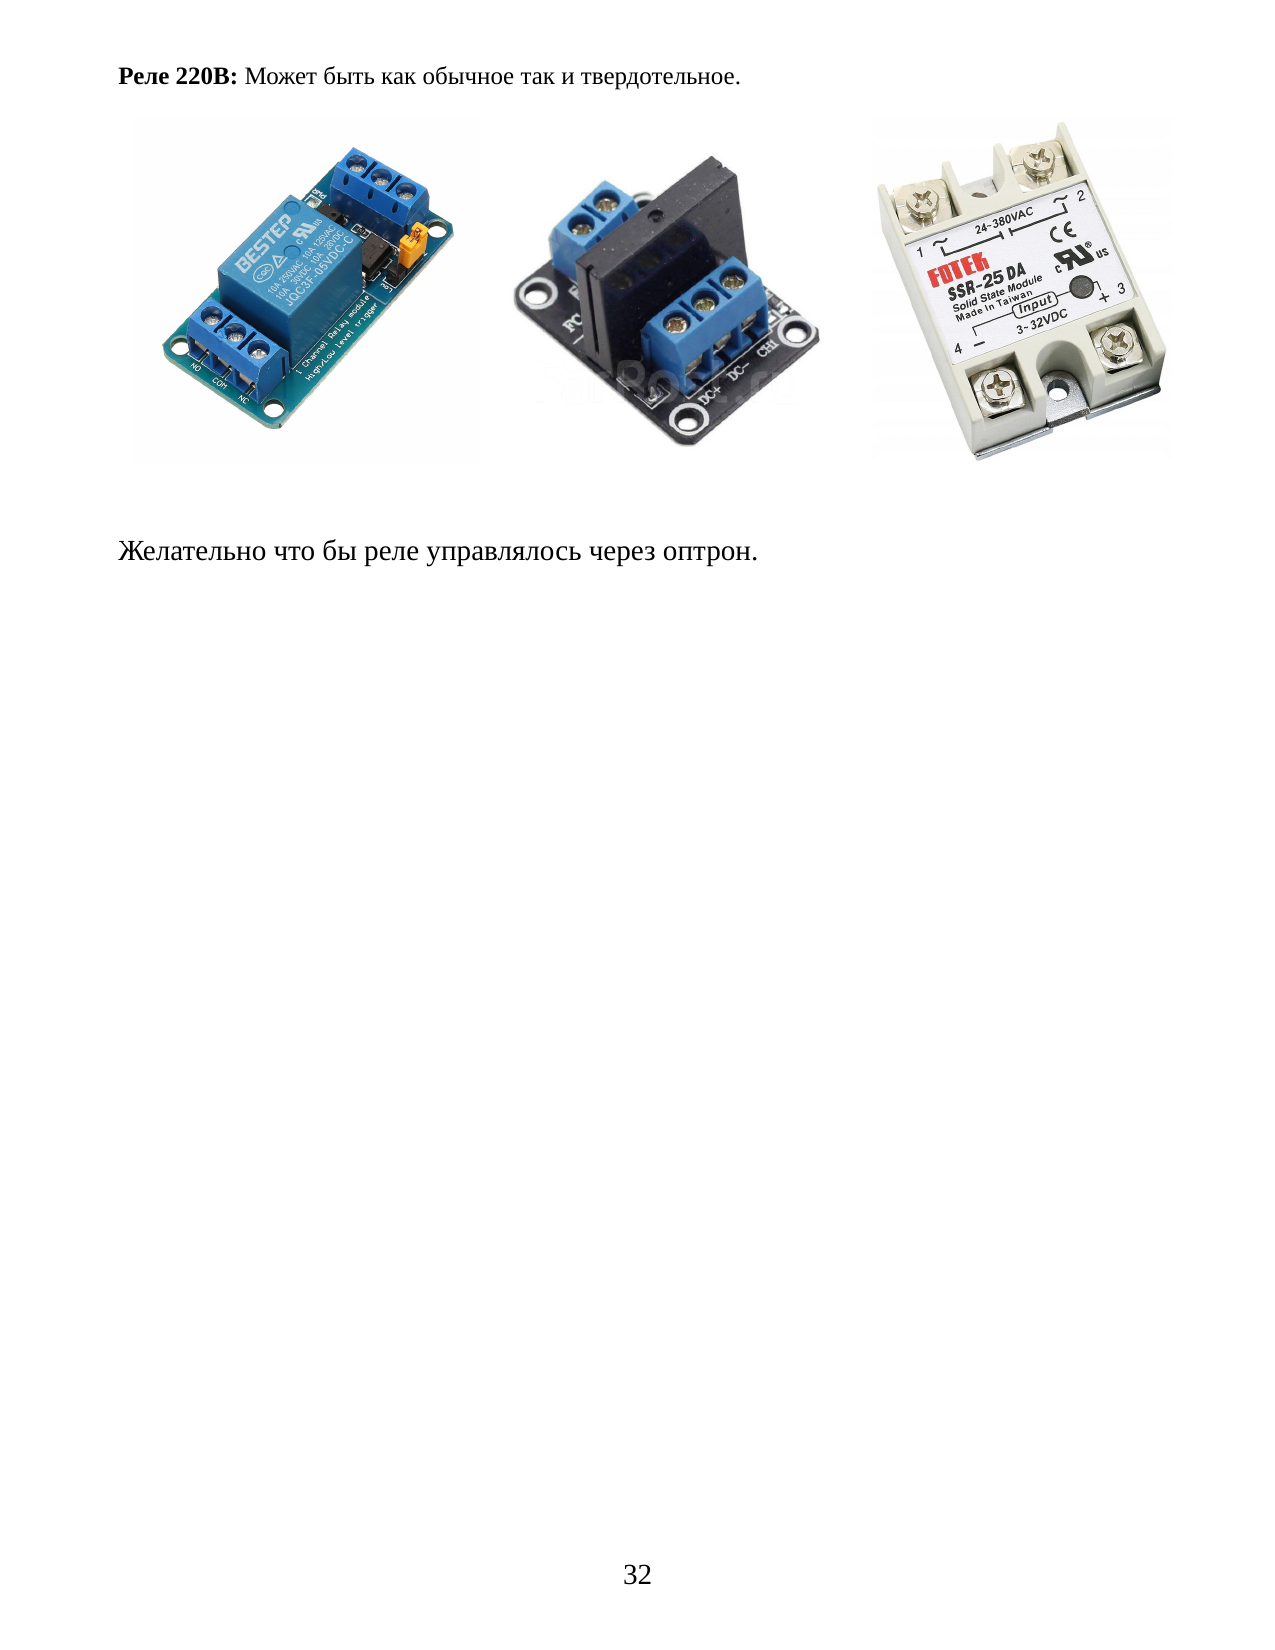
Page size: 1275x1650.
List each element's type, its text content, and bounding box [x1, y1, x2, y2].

text Желательно что бы реле управлялось через оптрон. [118, 533, 1157, 567]
text Реле 220В: Может быть как обычное так и твердотельное. [118, 61, 1157, 90]
picture [504, 140, 833, 463]
picture [133, 116, 481, 464]
picture [871, 116, 1173, 467]
